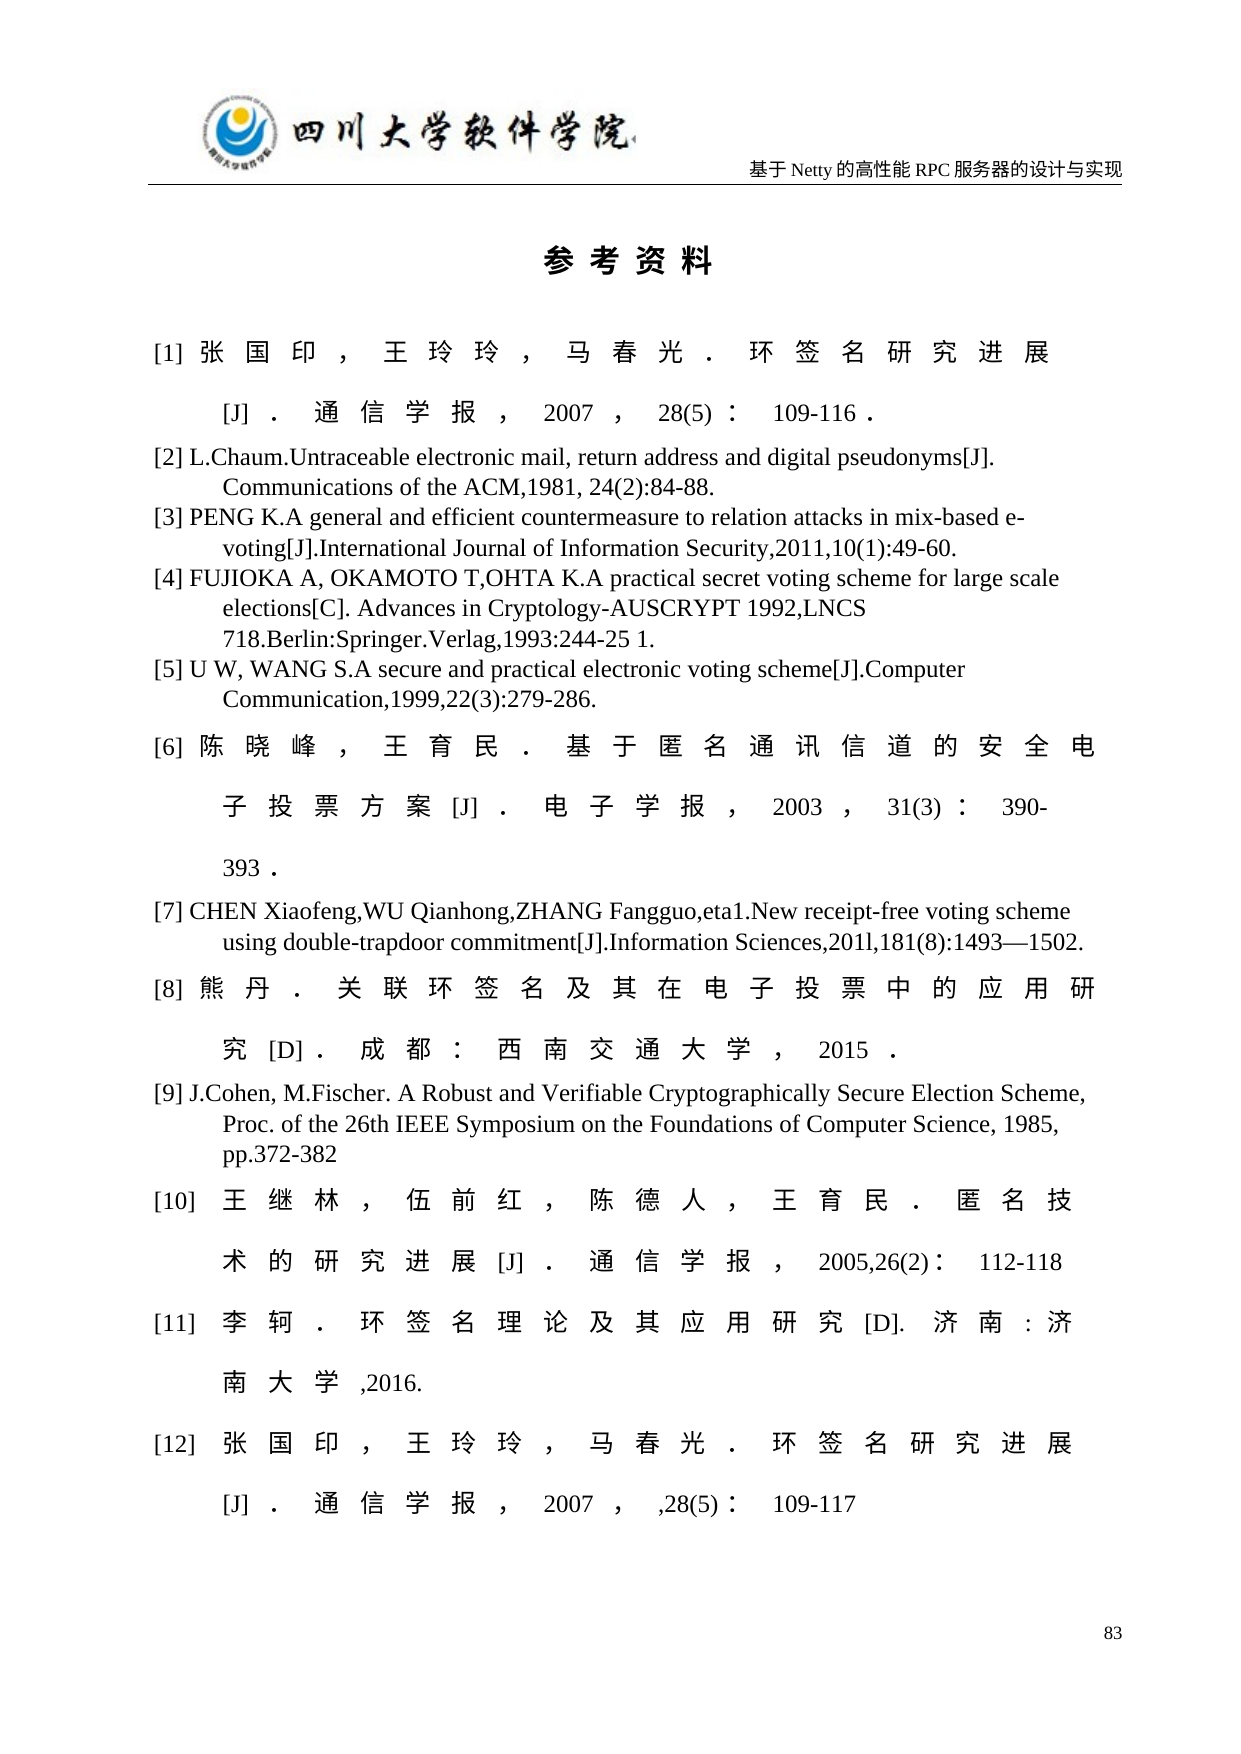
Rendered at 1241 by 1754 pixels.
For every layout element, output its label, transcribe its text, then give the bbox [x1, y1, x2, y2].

picture [197, 88, 639, 177]
text [10] 王继林，伍前红，陈德人，王育民．匿名技术的研究进展[J]．通信学报，2005,26(2)：112-118 [154, 1168, 1116, 1290]
text [8] 熊丹．关联环签名及其在电子投票中的应用研究[D]．成都：西南交通大学，2015． [154, 956, 1116, 1078]
text [11] 李轲．环签名理论及其应用研究[D]. 济南:济南大学,2016. [154, 1290, 1116, 1411]
text [9] J.Cohen, M.Fischer. A Robust and Verifiable Cryptographically Secure Election Scheme, Proc. of the 26th IEEE Symposium on the Foundations of Computer Science, 1985, pp.372-382 [154, 1078, 1116, 1168]
subtitle 参考资料 [154, 229, 1116, 289]
text [5] U W, WANG S.A secure and practical electronic voting scheme[J].Computer Communication,1999,22(3):279-286. [154, 653, 1116, 714]
text [12] 张国印，王玲玲，马春光．环签名研究进展[J]．通信学报，2007，,28(5)：109-117 [154, 1411, 1116, 1532]
text [6] 陈晓峰，王育民．基于匿名通讯信道的安全电子投票方案[J]．电子学报，2003，31(3)：390-393． [154, 714, 1116, 896]
text [3] PENG K.A general and efficient countermeasure to relation attacks in mix-based e-voting[J].International Journal of Information Security,2011,10(1):49-60. [154, 502, 1116, 562]
text [1] 张国印，王玲玲，马春光．环签名研究进展[J]．通信学报，2007，28(5)：109-116． [154, 320, 1116, 441]
text [7] CHEN Xiaofeng,WU Qianhong,ZHANG Fangguo,eta1.New receipt-free voting scheme using double-trapdoor commitment[J].Information Sciences,201l,181(8):1493—1502. [154, 896, 1116, 956]
text [2] L.Chaum.Untraceable electronic mail, return address and digital pseudonyms[J]. Communications of the ACM,1981, 24(2):84-88. [154, 441, 1116, 502]
text [4] FUJIOKA A, OKAMOTO T,OHTA K.A practical secret voting scheme for large scale elections[C]. Advances in Cryptology-AUSCRYPT 1992,LNCS 718.Berlin:Springer.Verlag,1993:244-25 1. [154, 562, 1116, 653]
